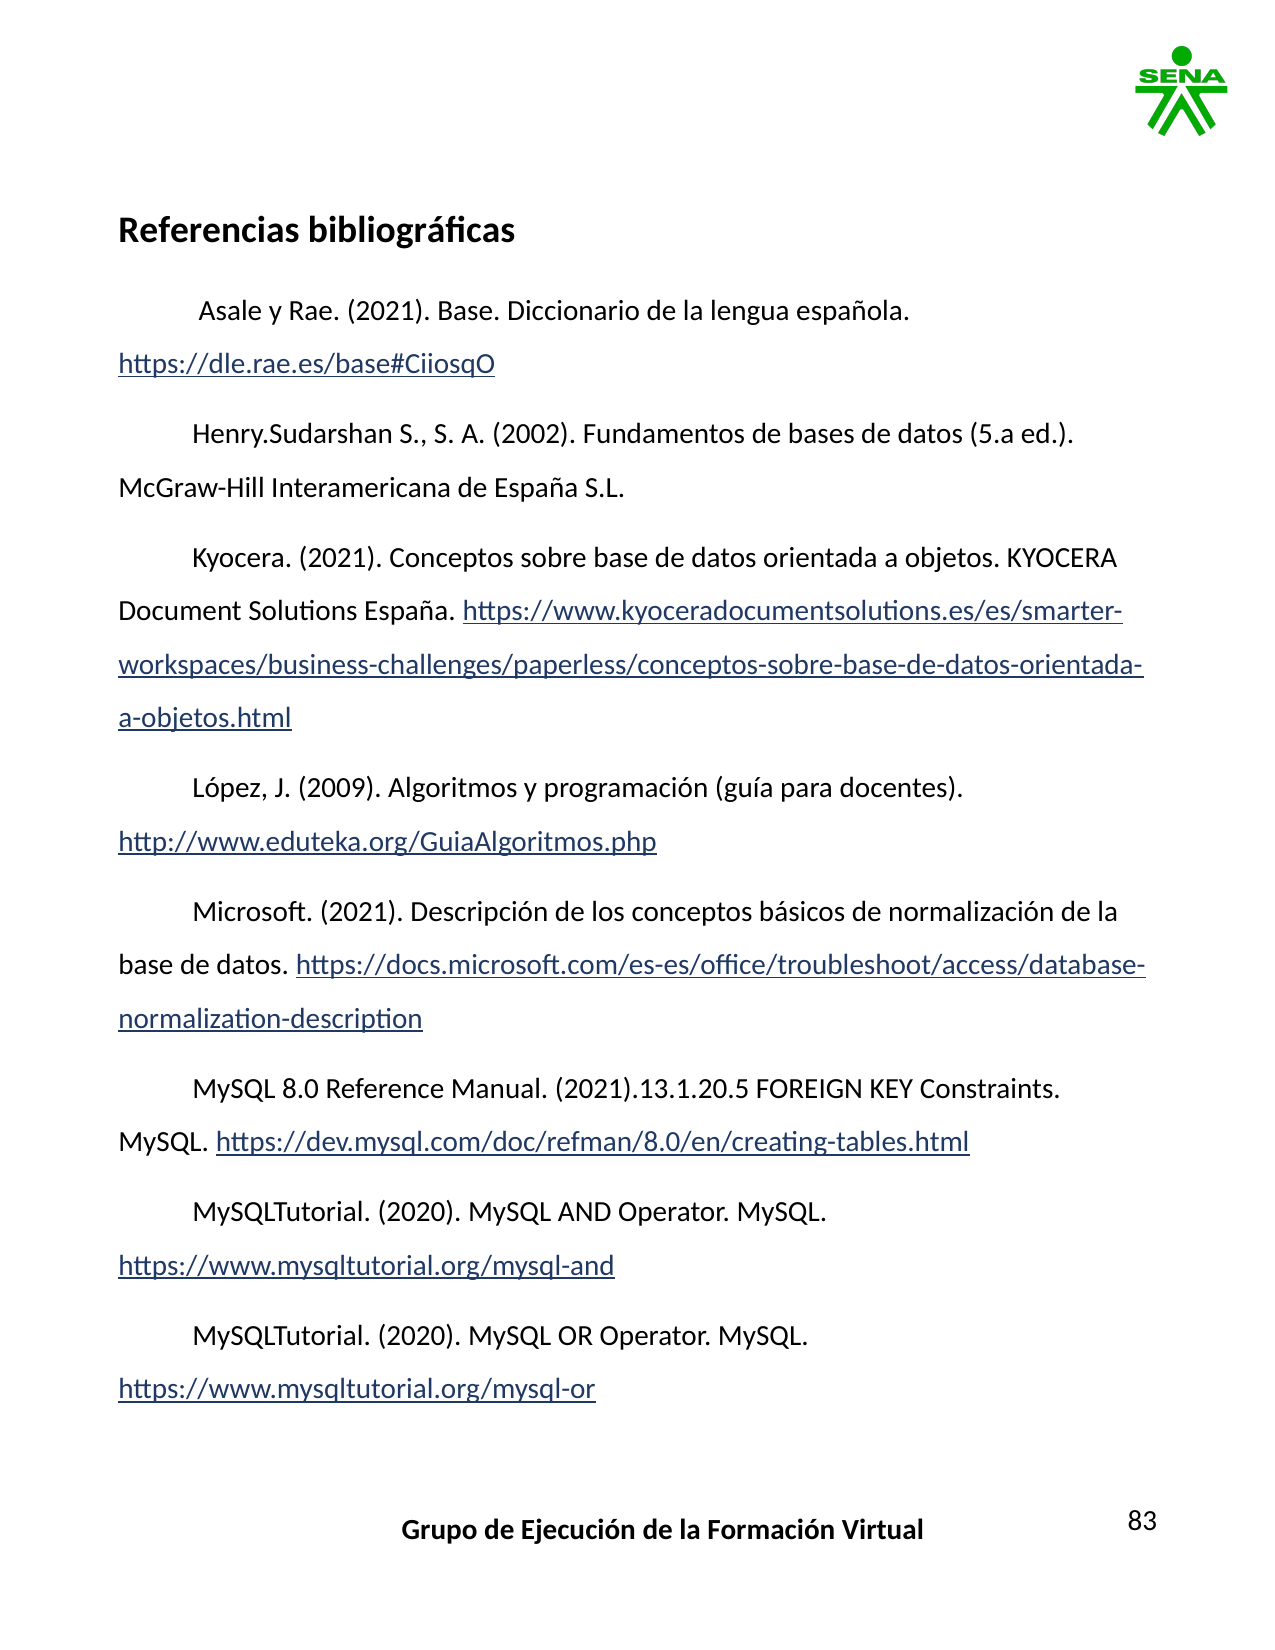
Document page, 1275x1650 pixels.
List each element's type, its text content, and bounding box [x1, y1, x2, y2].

text Henry.Sudarshan S., S. A. (2002). Fundamentos de bases de datos (5.a ed.). McGraw-Hill Interamericana de España S.L. [118, 415, 1157, 504]
text Asale y Rae. (2021). Base. Diccionario de la lengua española. https://dle.rae.es/base#CiiosqO [118, 292, 1157, 381]
text MySQL 8.0 Reference Manual. (2021).13.1.20.5 FOREIGN KEY Constraints. MySQL. https://dev.mysql.com/doc/refman/8.0/en/creating-tables.html [118, 1070, 1157, 1159]
text Microsoft. (2021). Descripción de los conceptos básicos de normalización de la base de datos. https://docs.microsoft.com/es-es/office/troubleshoot/access/database-normalization-description [118, 893, 1157, 1035]
text MySQLTutorial. (2020). MySQL OR Operator. MySQL. https://www.mysqltutorial.org/mysql-or [118, 1317, 1157, 1406]
picture [1135, 46, 1228, 136]
text Referencias bibliográficas [118, 206, 1157, 252]
text Kyocera. (2021). Conceptos sobre base de datos orientada a objetos. KYOCERA Document Solutions España. https://www.kyoceradocumentsolutions.es/es/smarter-workspaces/business-challenges/paperless/conceptos-sobre-base-de-datos-orientada-a-objetos.html [118, 539, 1157, 735]
text López, J. (2009). Algoritmos y programación (guía para docentes). http://www.eduteka.org/GuiaAlgoritmos.php [118, 769, 1157, 858]
text MySQLTutorial. (2020). MySQL AND Operator. MySQL. https://www.mysqltutorial.org/mysql-and [118, 1193, 1157, 1282]
